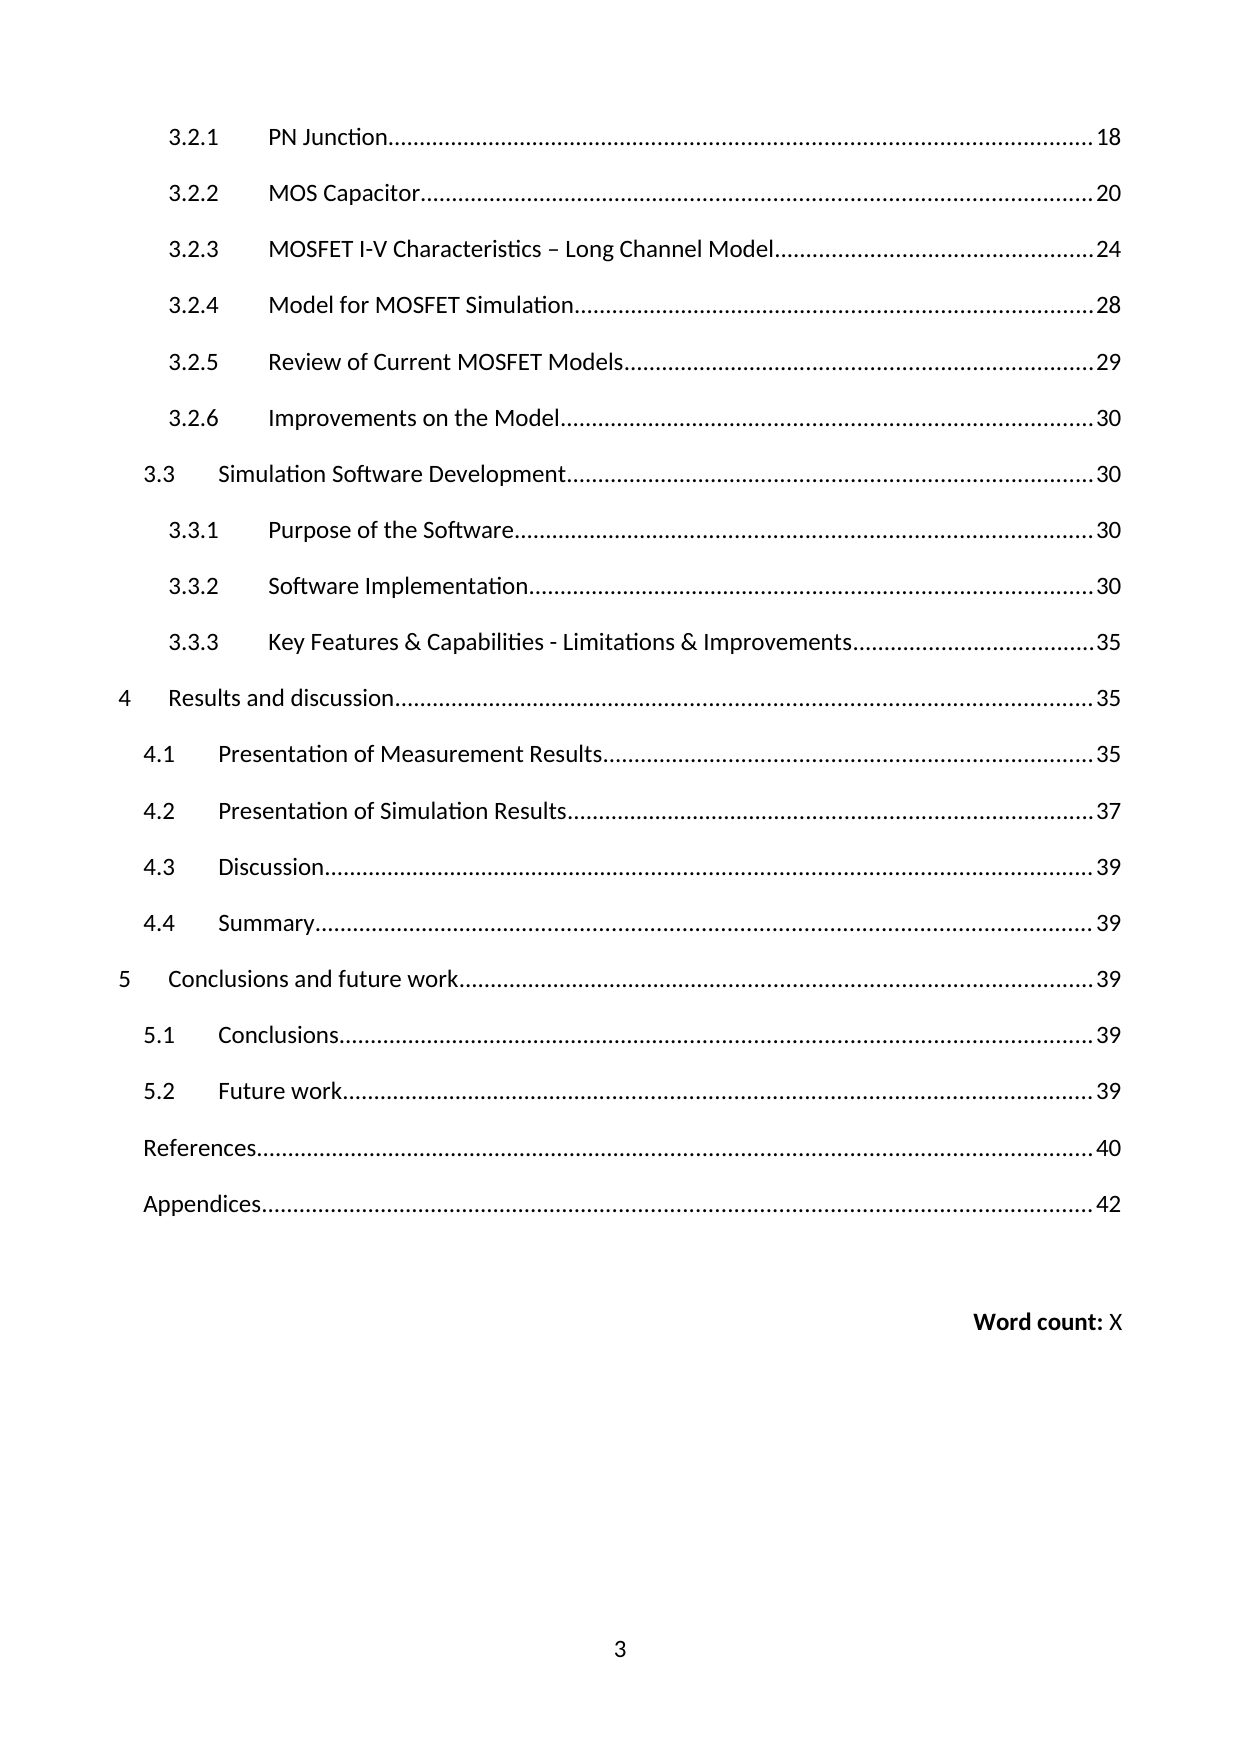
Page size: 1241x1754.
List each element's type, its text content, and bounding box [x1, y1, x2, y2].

text Word count: X [118, 1306, 1122, 1337]
